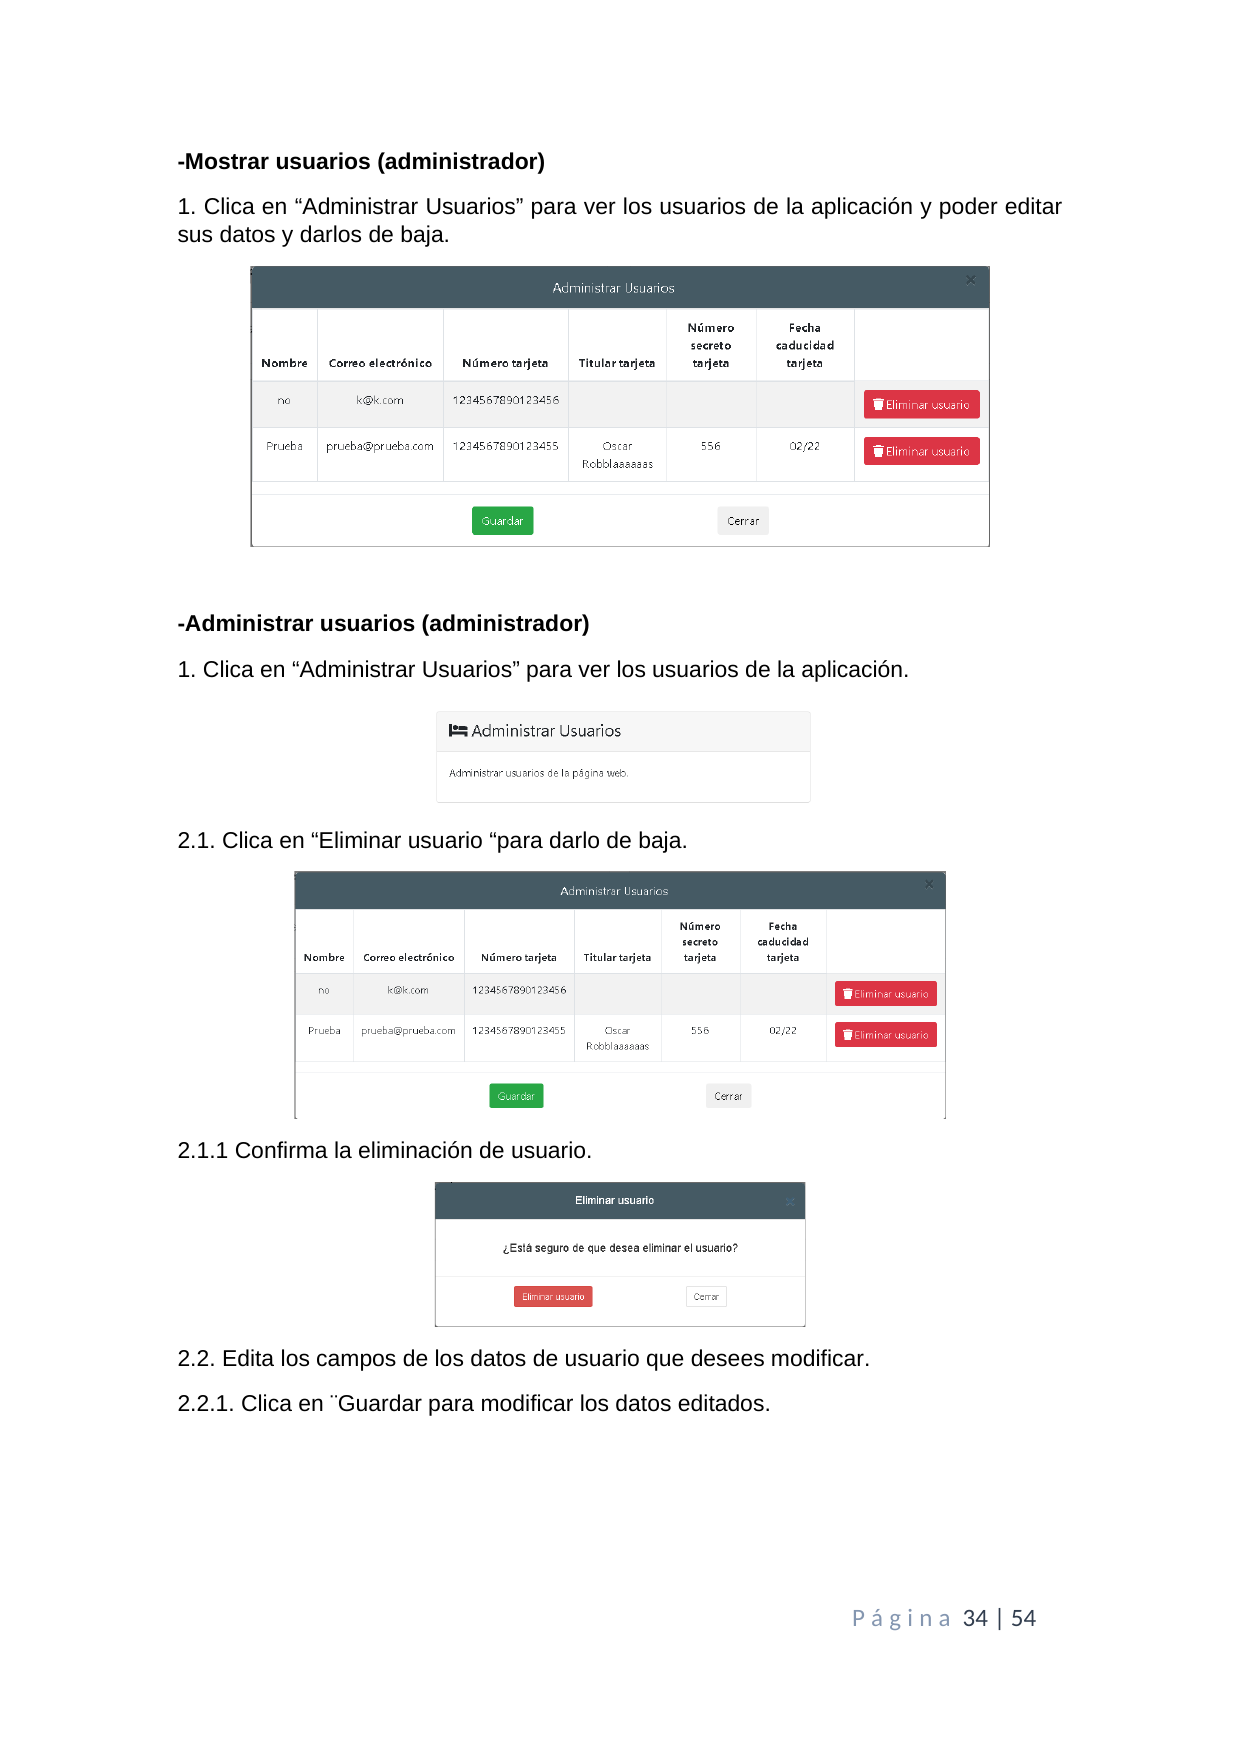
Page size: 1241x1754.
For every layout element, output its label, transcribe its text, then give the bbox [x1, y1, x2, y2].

picture [434, 1182, 806, 1327]
text 2.2.1. Clica en ¨Guardar para modificar los datos editados. [177, 1390, 1063, 1417]
picture [427, 700, 813, 808]
picture [294, 871, 946, 1119]
text -Mostrar usuarios (administrador) [177, 148, 1063, 174]
picture [250, 266, 990, 547]
text 1. Clica en “Administrar Usuarios” para ver los usuarios de la aplicación y poder editar sus datos y darlos de baja. [177, 193, 1063, 248]
text 2.1.1 Confirma la eliminación de usuario. [177, 1137, 1063, 1164]
text -Administrar usuarios (administrador) [177, 610, 1063, 637]
text 1. Clica en “Administrar Usuarios” para ver los usuarios de la aplicación. [177, 656, 1063, 682]
text 2.1. Clica en “Eliminar usuario “para darlo de baja. [177, 827, 1063, 853]
text 2.2. Edita los campos de los datos de usuario que desees modificar. [177, 1345, 1063, 1372]
